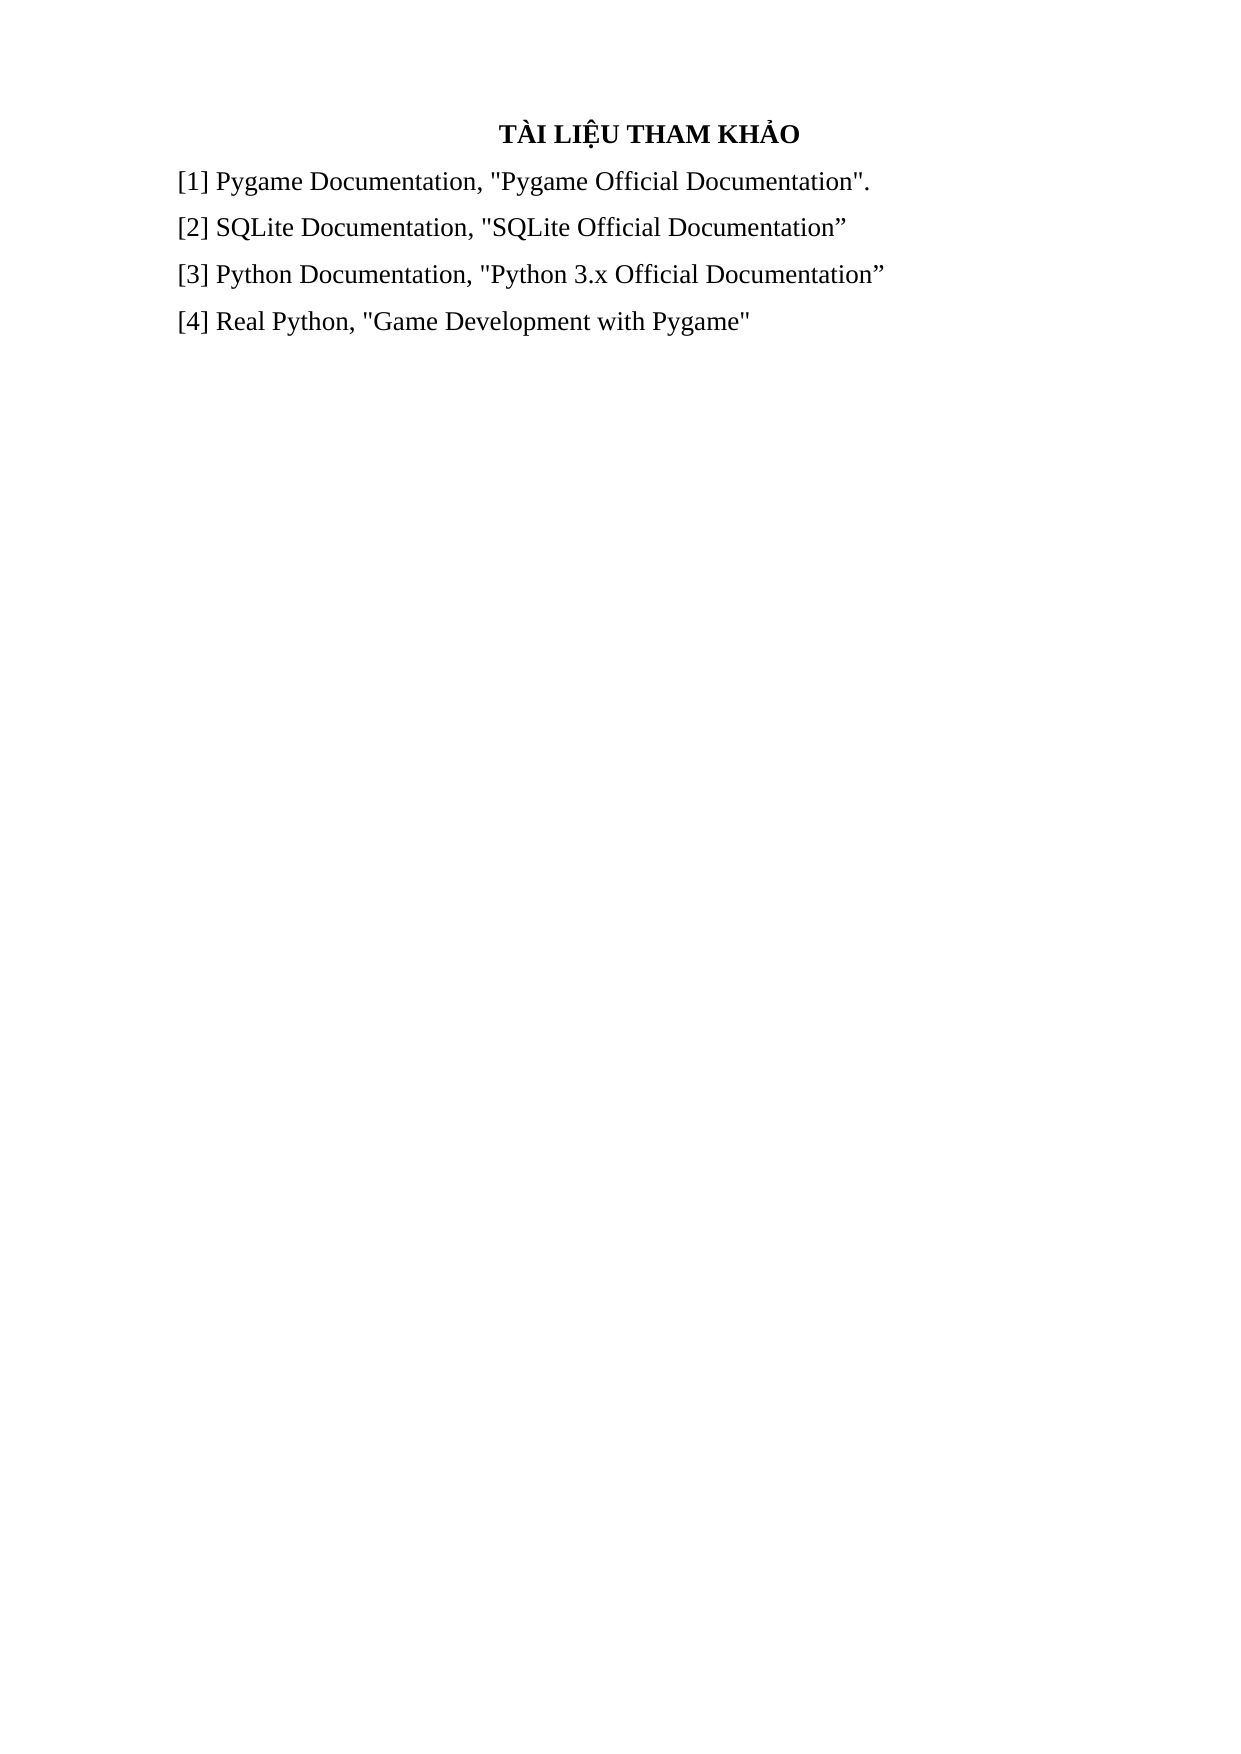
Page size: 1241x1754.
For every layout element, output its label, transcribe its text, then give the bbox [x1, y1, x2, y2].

text [4] Real Python, "Game Development with Pygame" [177, 305, 1122, 336]
text [1] Pygame Documentation, "Pygame Official Documentation". [177, 165, 1122, 196]
text TÀI LIỆU THAM KHẢO [177, 118, 1122, 149]
text [3] Python Documentation, "Python 3.x Official Documentation” [177, 258, 1122, 289]
text [2] SQLite Documentation, "SQLite Official Documentation” [177, 211, 1122, 243]
